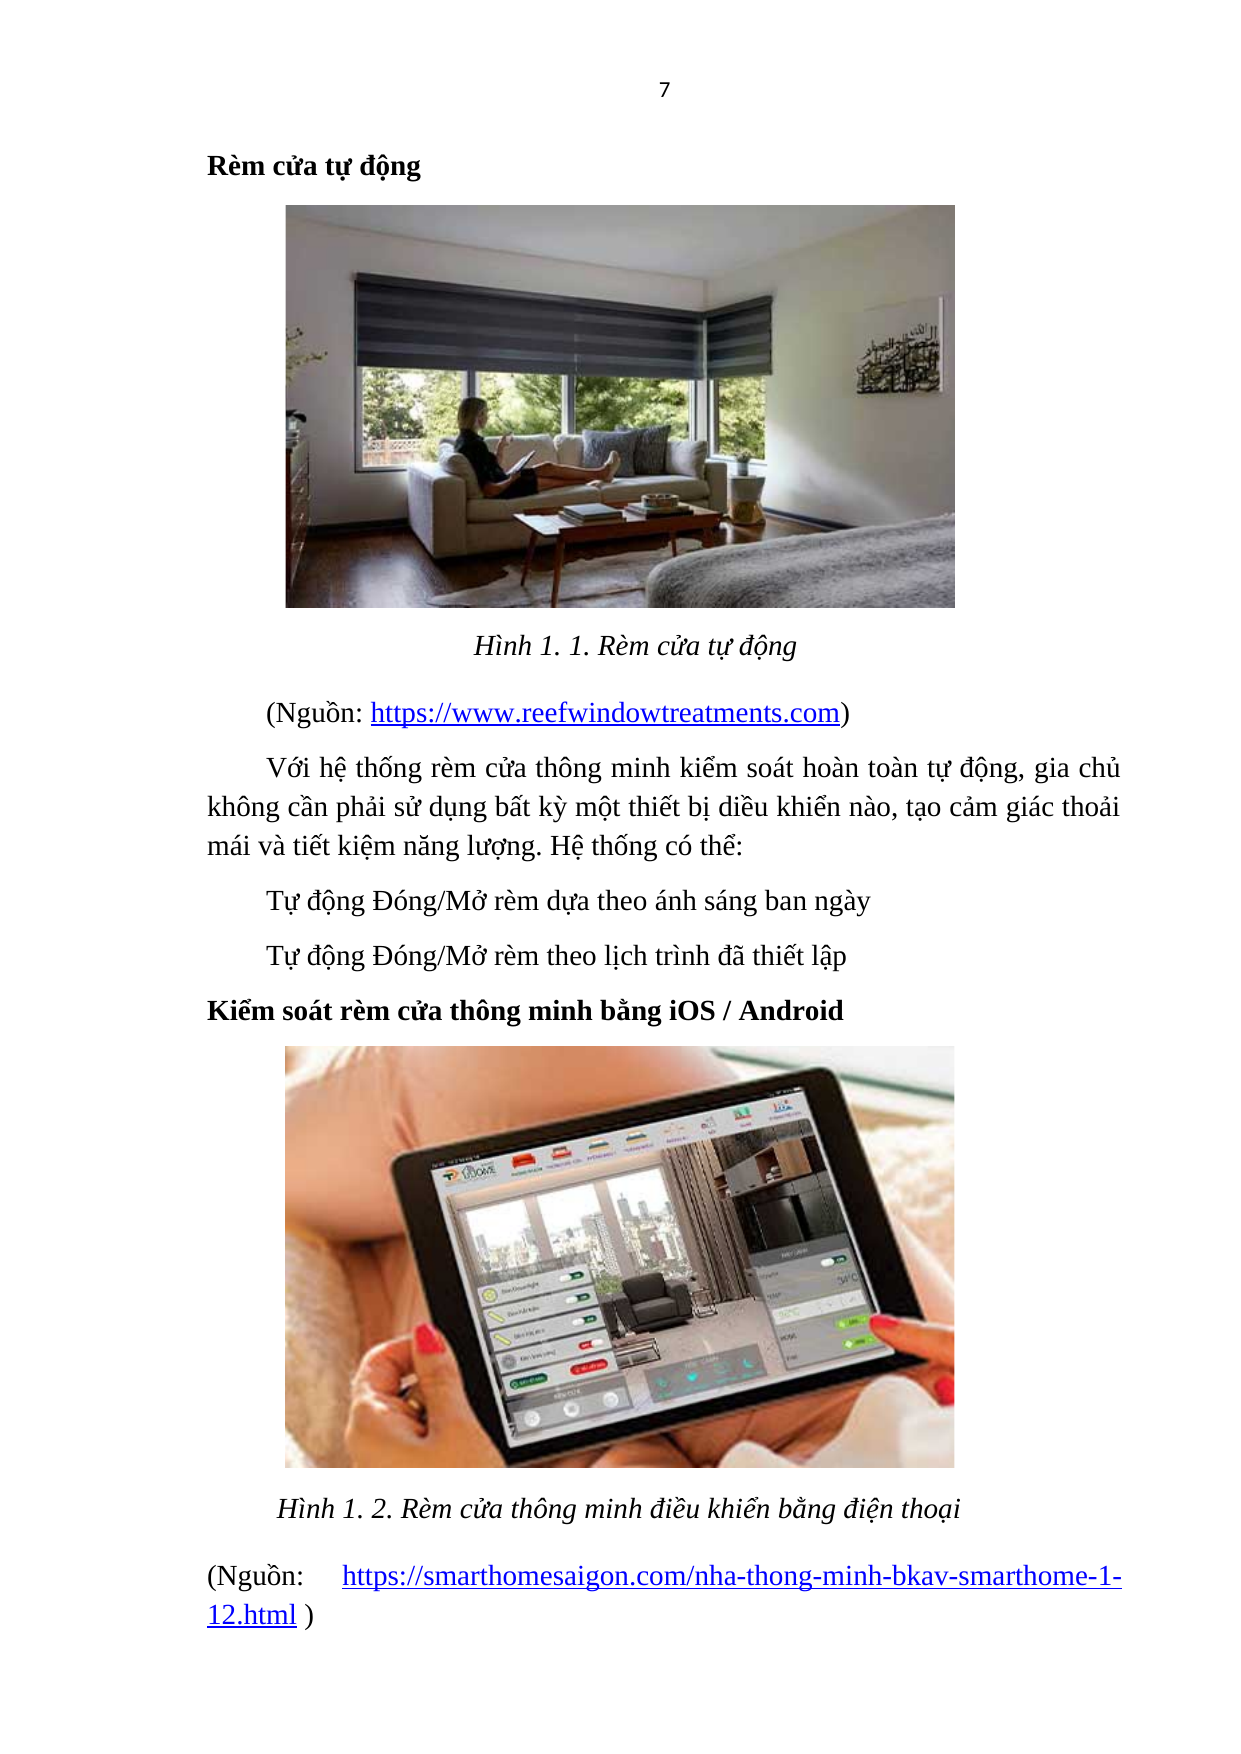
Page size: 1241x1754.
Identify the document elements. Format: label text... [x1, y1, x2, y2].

picture [285, 205, 955, 608]
text Tự động Đóng/Mở rèm dựa theo ánh sáng ban ngày [207, 883, 1122, 916]
text Kiểm soát rèm cửa thông minh bằng iOS / Android [207, 993, 1122, 1027]
picture [285, 1046, 955, 1468]
text Với hệ thống rèm cửa thông minh kiểm soát hoàn toàn tự động, gia chủ không cần phải sử dụng bất kỳ một thiết bị diều khiển nào, tạo cảm giác thoải mái và tiết kiệm năng lượng. Hệ thống có thể: [207, 751, 1122, 861]
text Rèm cửa tự động [207, 148, 1122, 181]
text Tự động Đóng/Mở rèm theo lịch trình đã thiết lập [207, 938, 1122, 972]
